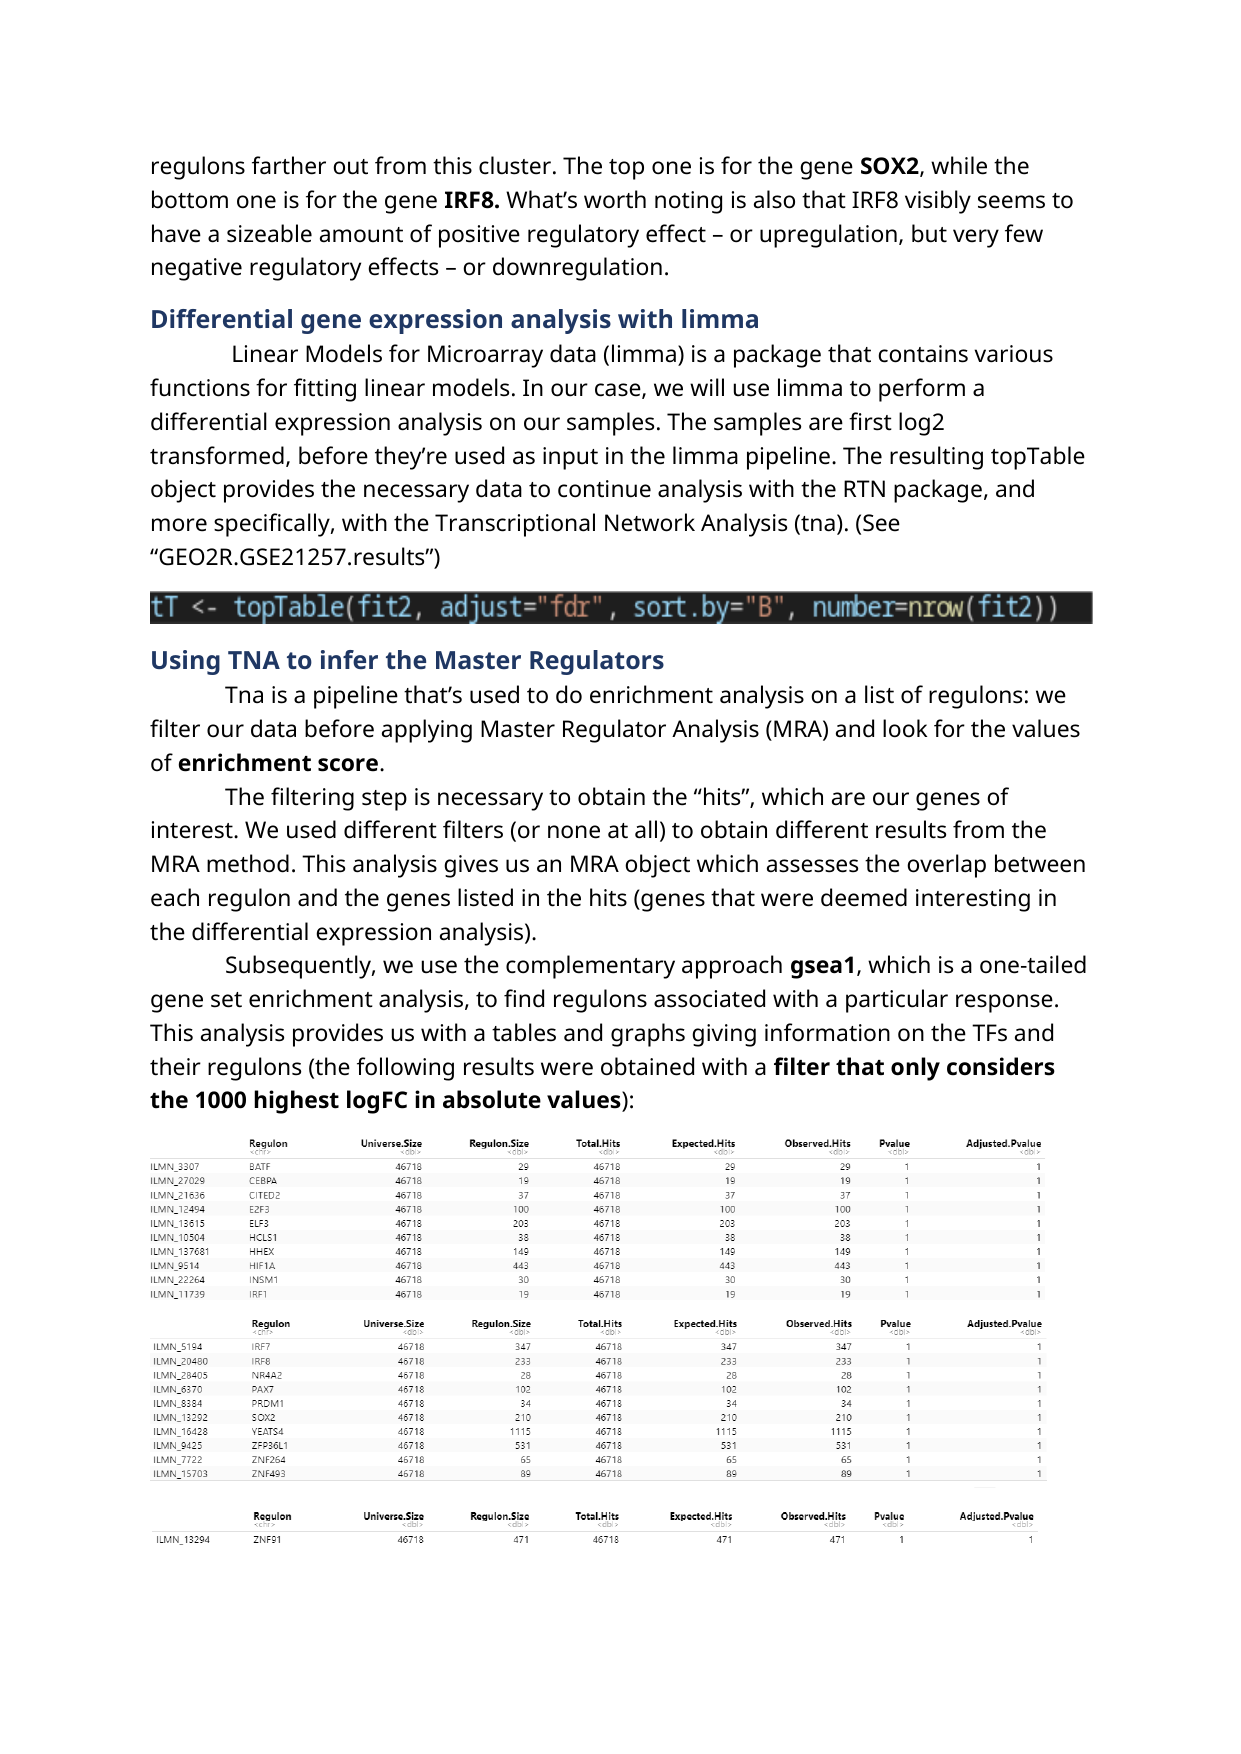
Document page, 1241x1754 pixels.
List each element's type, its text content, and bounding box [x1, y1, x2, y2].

text Tna is a pipeline that’s used to do enrichment analysis on a list of regulons: we filter our data before applying Master Regulator Analysis (MRA) and look for the values of enrichment score. The filtering step is necessary to obtain the “hits”, which are our genes of interest. We used different filters (or none at all) to obtain different results from the MRA method. This analysis gives us an MRA object which assesses the overlap between each regulon and the genes listed in the hits (genes that were deemed interesting in the differential expression analysis). Subsequently, we use the complementary approach gsea1, which is a one-tailed gene set enrichment analysis, to find regulons associated with a particular response. This analysis provides us with a tables and graphs giving information on the TFs and their regulons (the following results were obtained with a filter that only considers the 1000 highest logFC in absolute values): [150, 679, 1090, 1116]
picture [150, 1506, 1042, 1556]
subtitle Using TNA to infer the Master Regulators [150, 642, 1090, 677]
picture [150, 1134, 1046, 1300]
text Linear Models for Microarray data (limma) is a package that contains various functions for fitting linear models. In our case, we will use limma to perform a differential expression analysis on our samples. The samples are first log2 transformed, before they’re used as input in the limma pipeline. The resulting topTable object provides the necessary data to continue analysis with the RTN package, and more specifically, with the Transcriptional Network Analysis (tna). (See “GEO2R.GSE21257.results”) [150, 338, 1090, 572]
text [150, 150, 1090, 282]
picture [150, 1318, 1049, 1488]
subtitle Differential gene expression analysis with limma [150, 302, 1090, 336]
